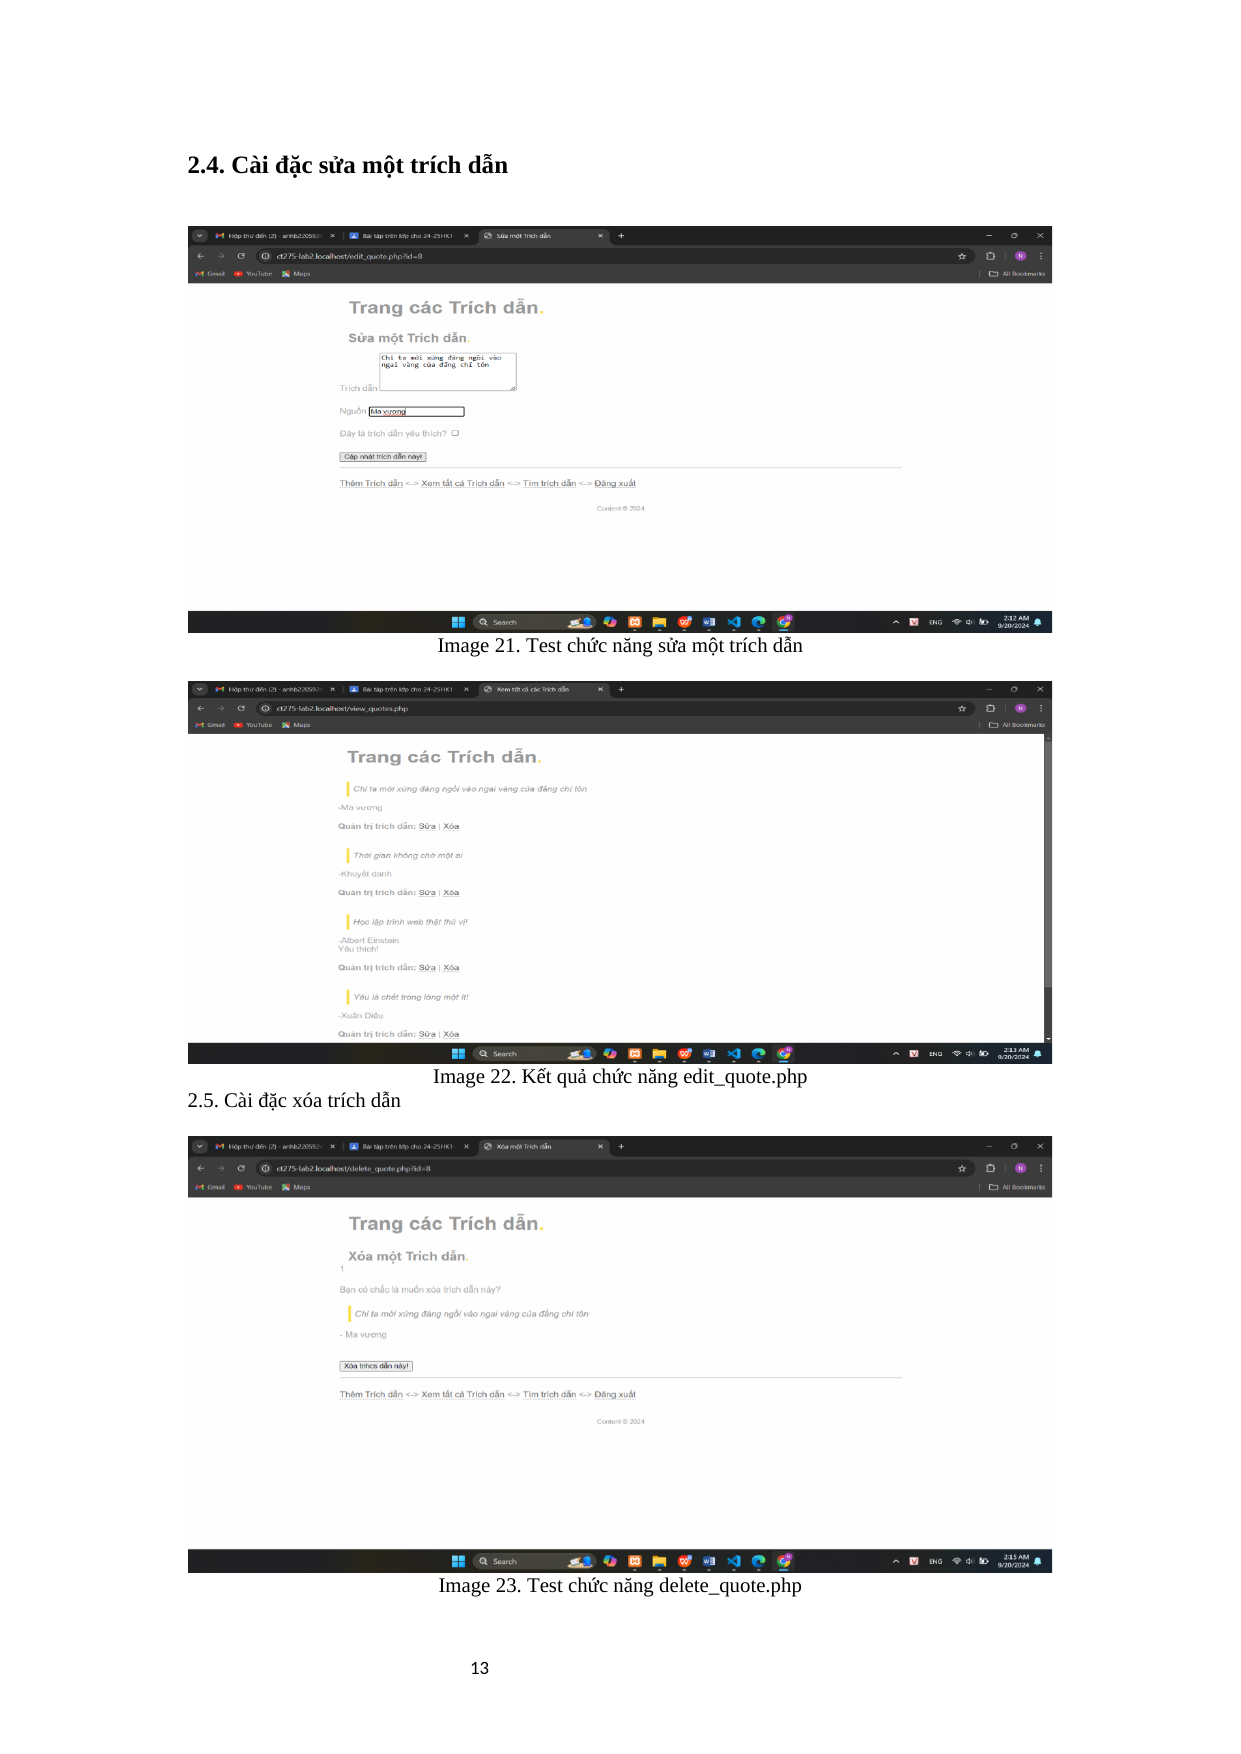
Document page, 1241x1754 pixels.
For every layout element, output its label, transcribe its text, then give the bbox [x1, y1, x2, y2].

text Image 23. Test chức năng delete_quote.php [187, 1573, 1053, 1597]
text Image 21. Test chức năng sửa một trích dẫn [187, 633, 1053, 657]
picture [188, 226, 1053, 633]
picture [188, 1136, 1053, 1573]
subtitle 2.4. Cài đặc sửa một trích dẫn [187, 150, 1053, 179]
picture [188, 681, 1053, 1064]
text 2.5. Cài đặc xóa trích dẫn [187, 1088, 1053, 1112]
text Image 22. Kết quả chức năng edit_quote.php [187, 1064, 1053, 1088]
